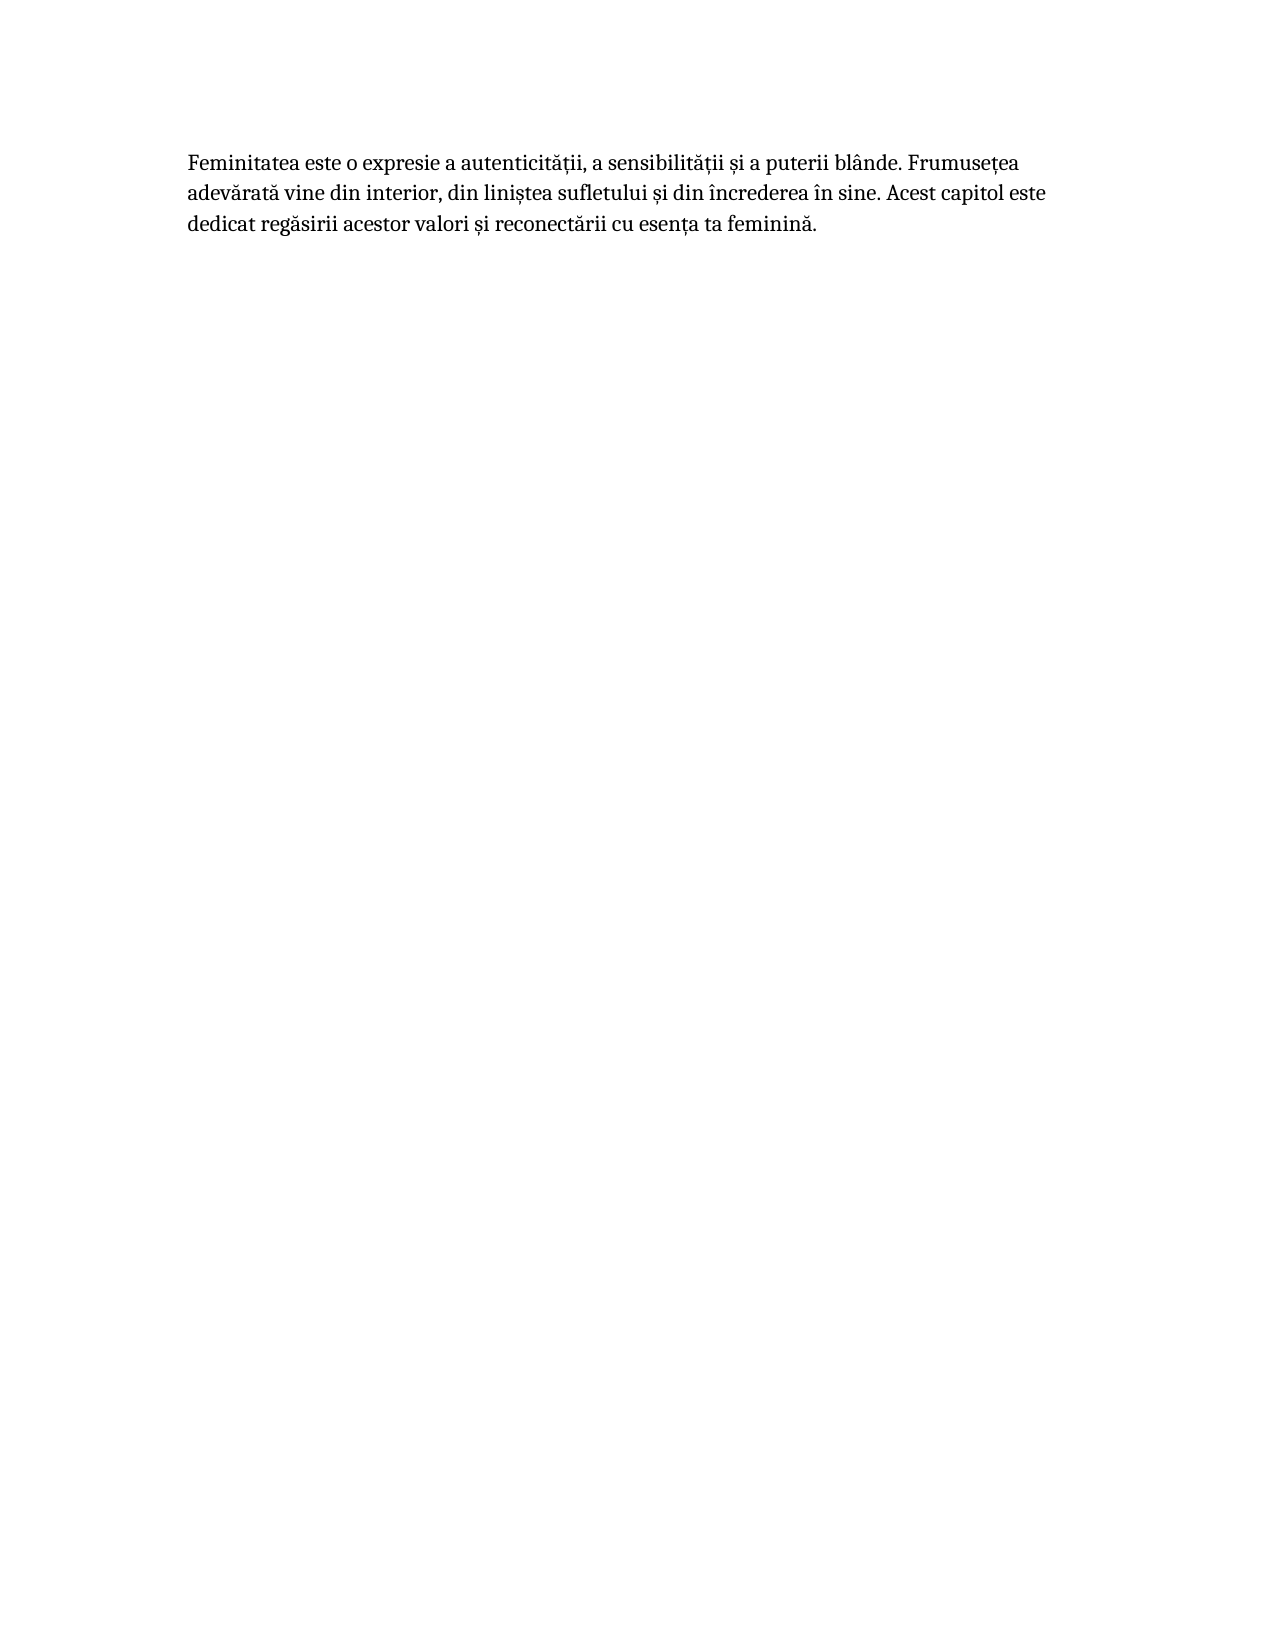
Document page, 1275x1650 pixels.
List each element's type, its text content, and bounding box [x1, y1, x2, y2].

text Feminitatea este o expresie a autenticității, a sensibilității și a puterii blânde. Frumusețea adevărată vine din interior, din liniștea sufletului și din încrederea în sine. Acest capitol este dedicat regăsirii acestor valori și reconectării cu esența ta feminină. [187, 150, 1087, 237]
